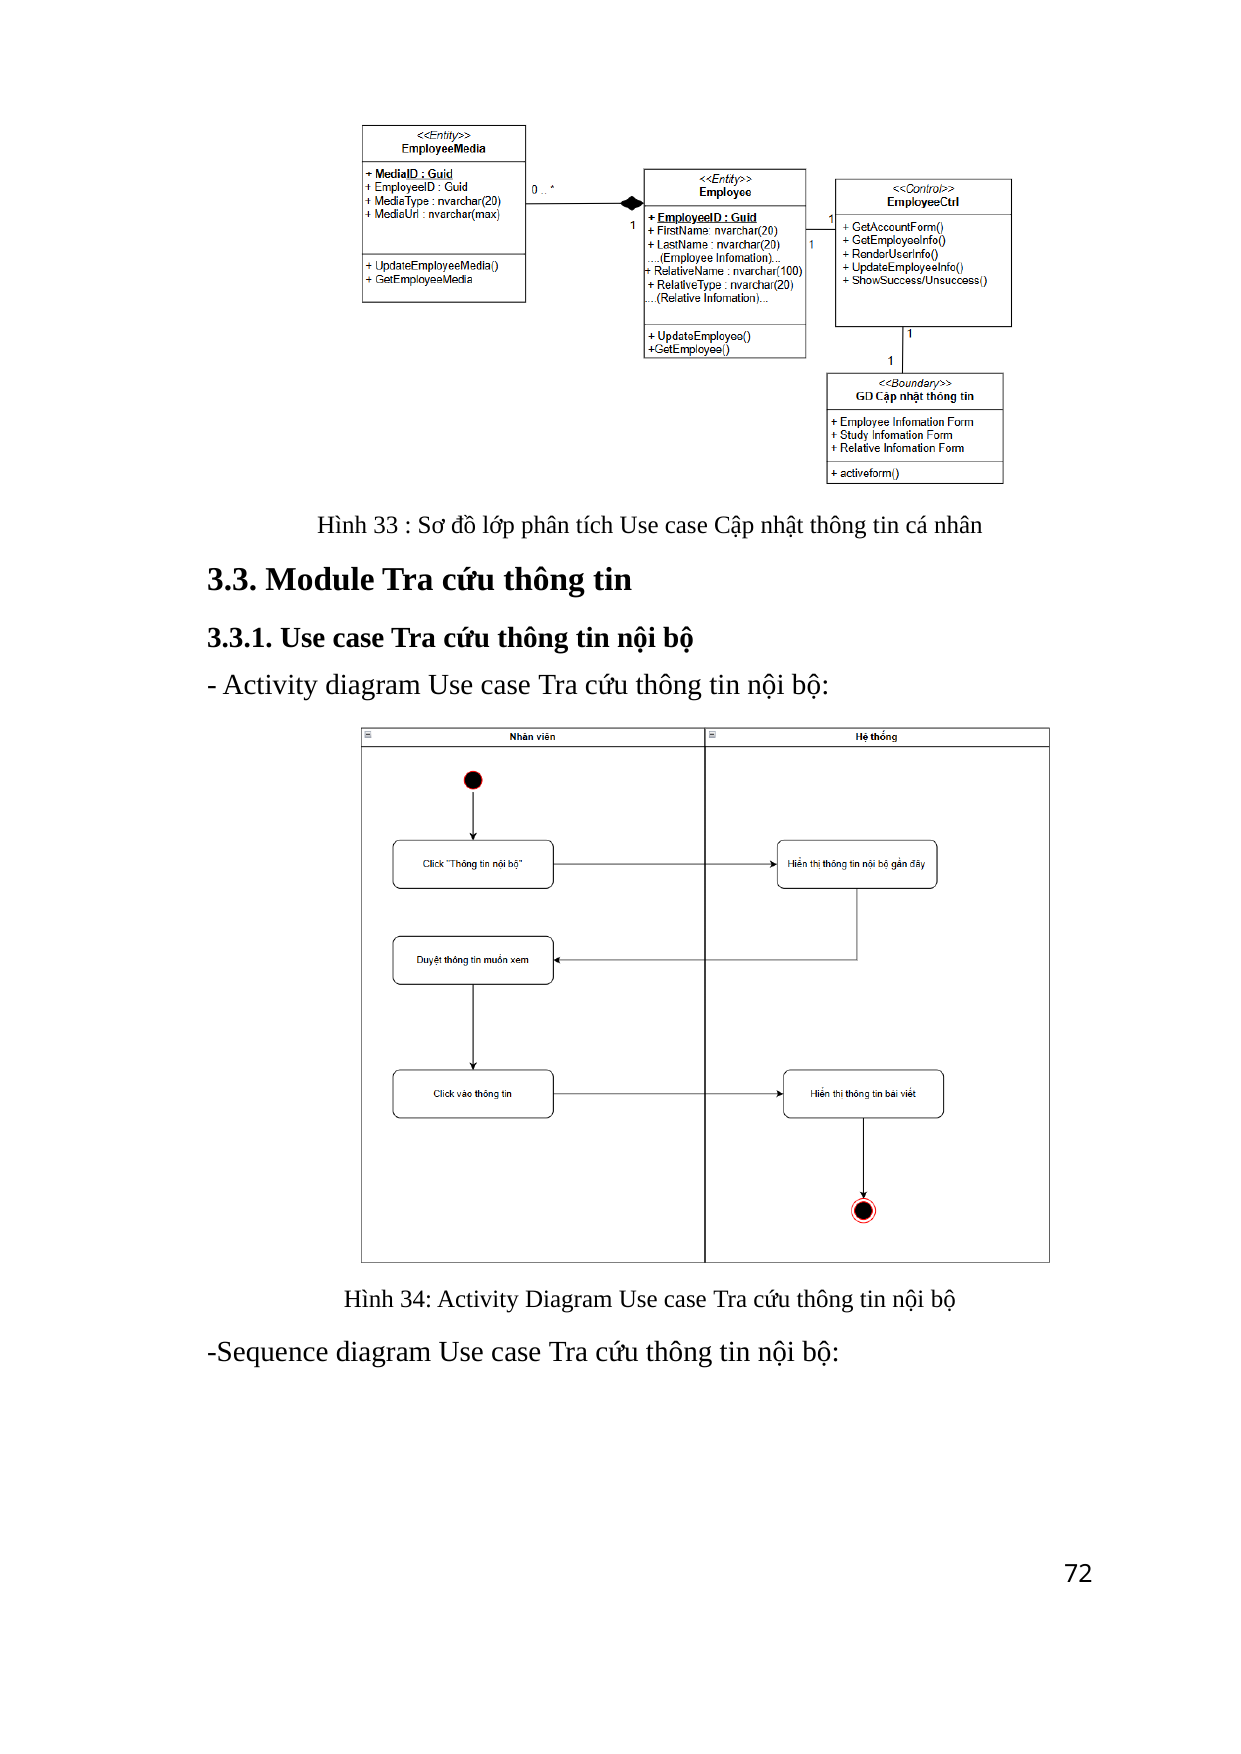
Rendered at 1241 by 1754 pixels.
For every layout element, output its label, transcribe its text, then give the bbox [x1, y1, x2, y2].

text -Sequence diagram Use case Tra cứu thông tin nội bộ: [207, 1334, 1092, 1367]
text Hình 33 : Sơ đồ lớp phân tích Use case Cập nhật thông tin cá nhân [207, 510, 1092, 539]
subtitle 3.3.1. Use case Tra cứu thông tin nội bộ [207, 620, 1092, 654]
text - Activity diagram Use case Tra cứu thông tin nội bộ: [207, 667, 1092, 701]
text Hình 34: Activity Diagram Use case Tra cứu thông tin nội bộ [207, 1284, 1092, 1313]
picture [356, 722, 1052, 1263]
picture [356, 118, 1016, 489]
subtitle 3.3. Module Tra cứu thông tin [207, 559, 1092, 598]
